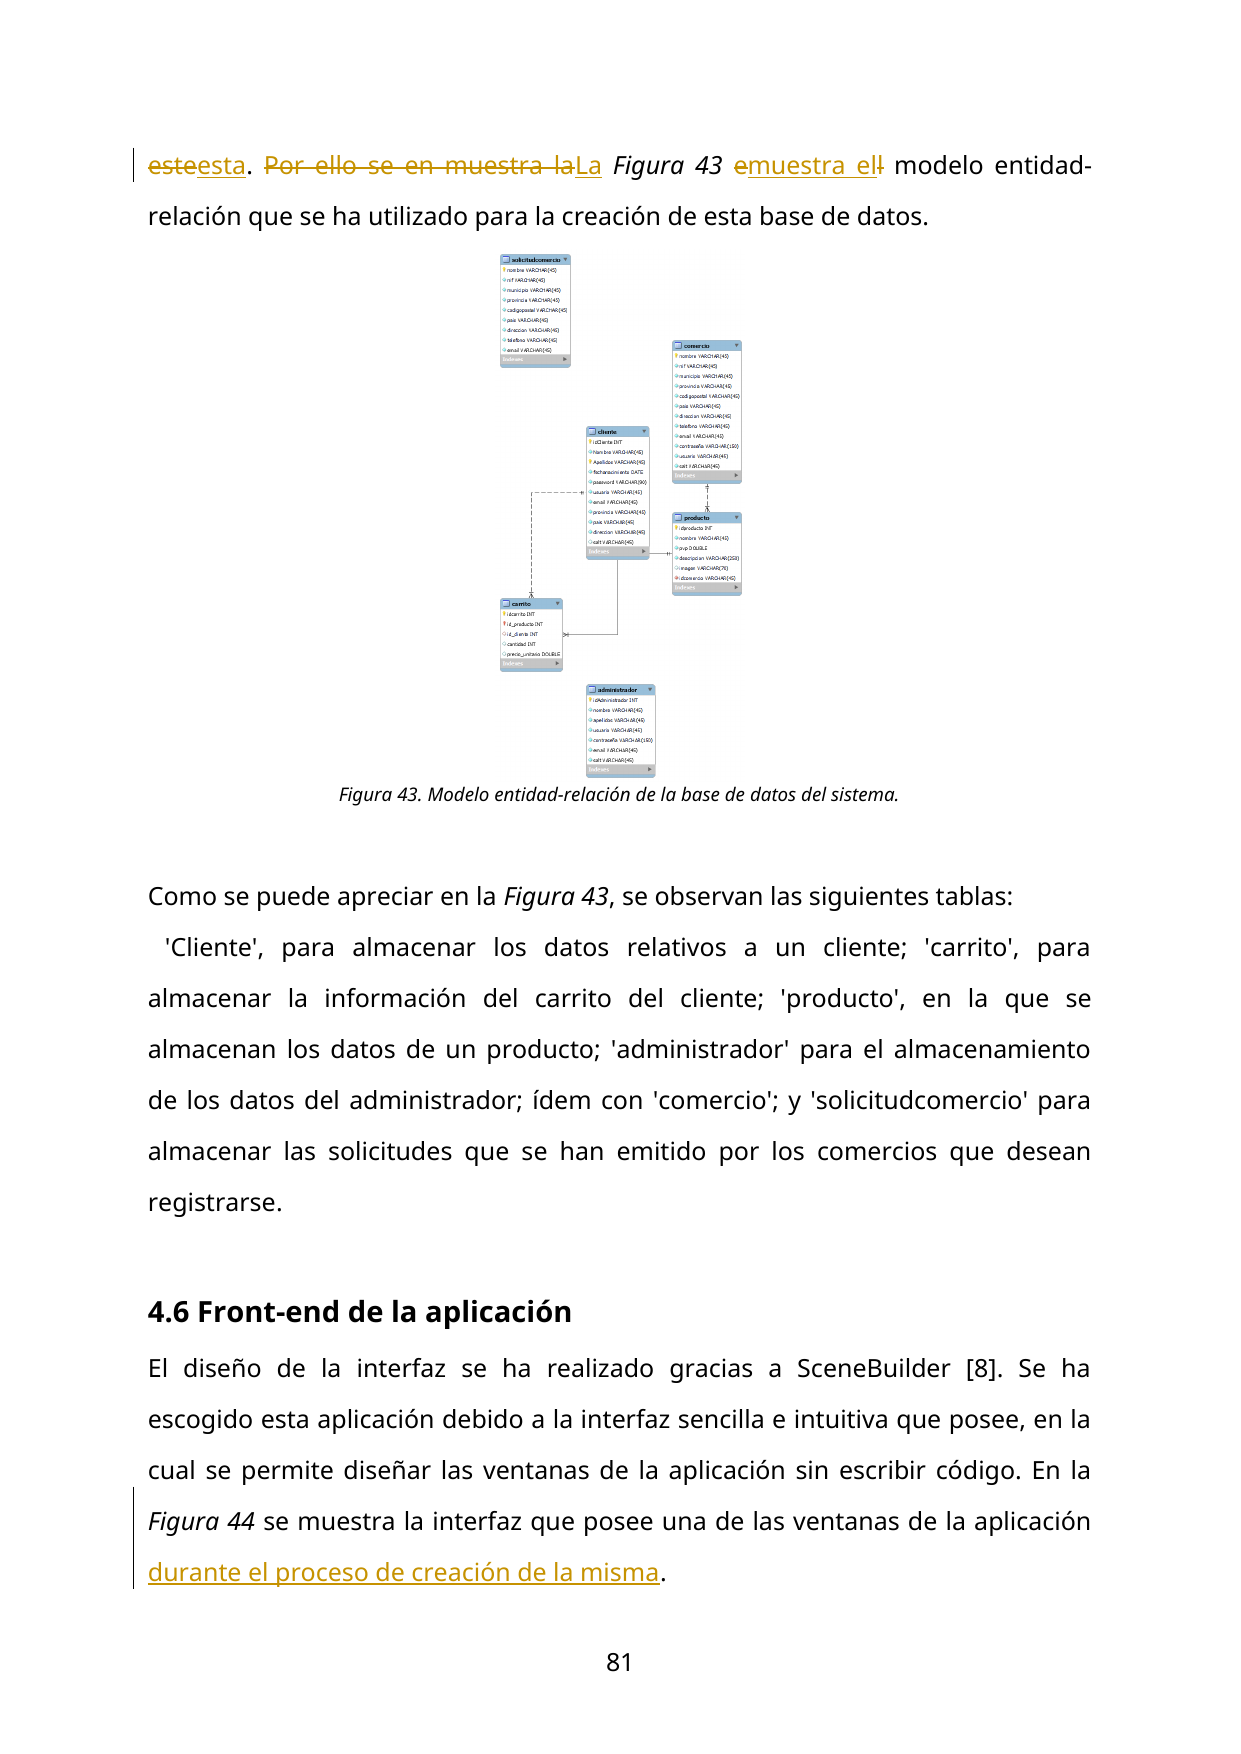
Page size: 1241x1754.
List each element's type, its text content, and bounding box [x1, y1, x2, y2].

text Figura 43. Modelo entidad-relación de la base de datos del sistema. [148, 781, 1092, 807]
text El diseño de la interfaz se ha realizado gracias a SceneBuilder [8]. Se ha escogido esta aplicación debido a la interfaz sencilla e intuitiva que posee, en la cual se permite diseñar las ventanas de la aplicación sin escribir código. En la Figura 44 se muestra la interfaz que posee una de las ventanas de la aplicación. [148, 1351, 1092, 1589]
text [148, 148, 1092, 233]
text 'Cliente', para almacenar los datos relativos a un cliente; 'carrito', para almacenar la información del carrito del cliente; 'producto', en la que se almacenan los datos de un producto; 'administrador' para el almacenamiento de los datos del administrador; ídem con 'comercio'; y 'solicitudcomercio' para almacenar las solicitudes que se han emitido por los comercios que desean registrarse. [148, 929, 1092, 1219]
picture [495, 249, 745, 782]
text Como se puede apreciar en la Figura 43, se observan las siguientes tablas: [148, 878, 1092, 913]
text 4.6 Front-end de la aplicación [148, 1291, 1092, 1331]
